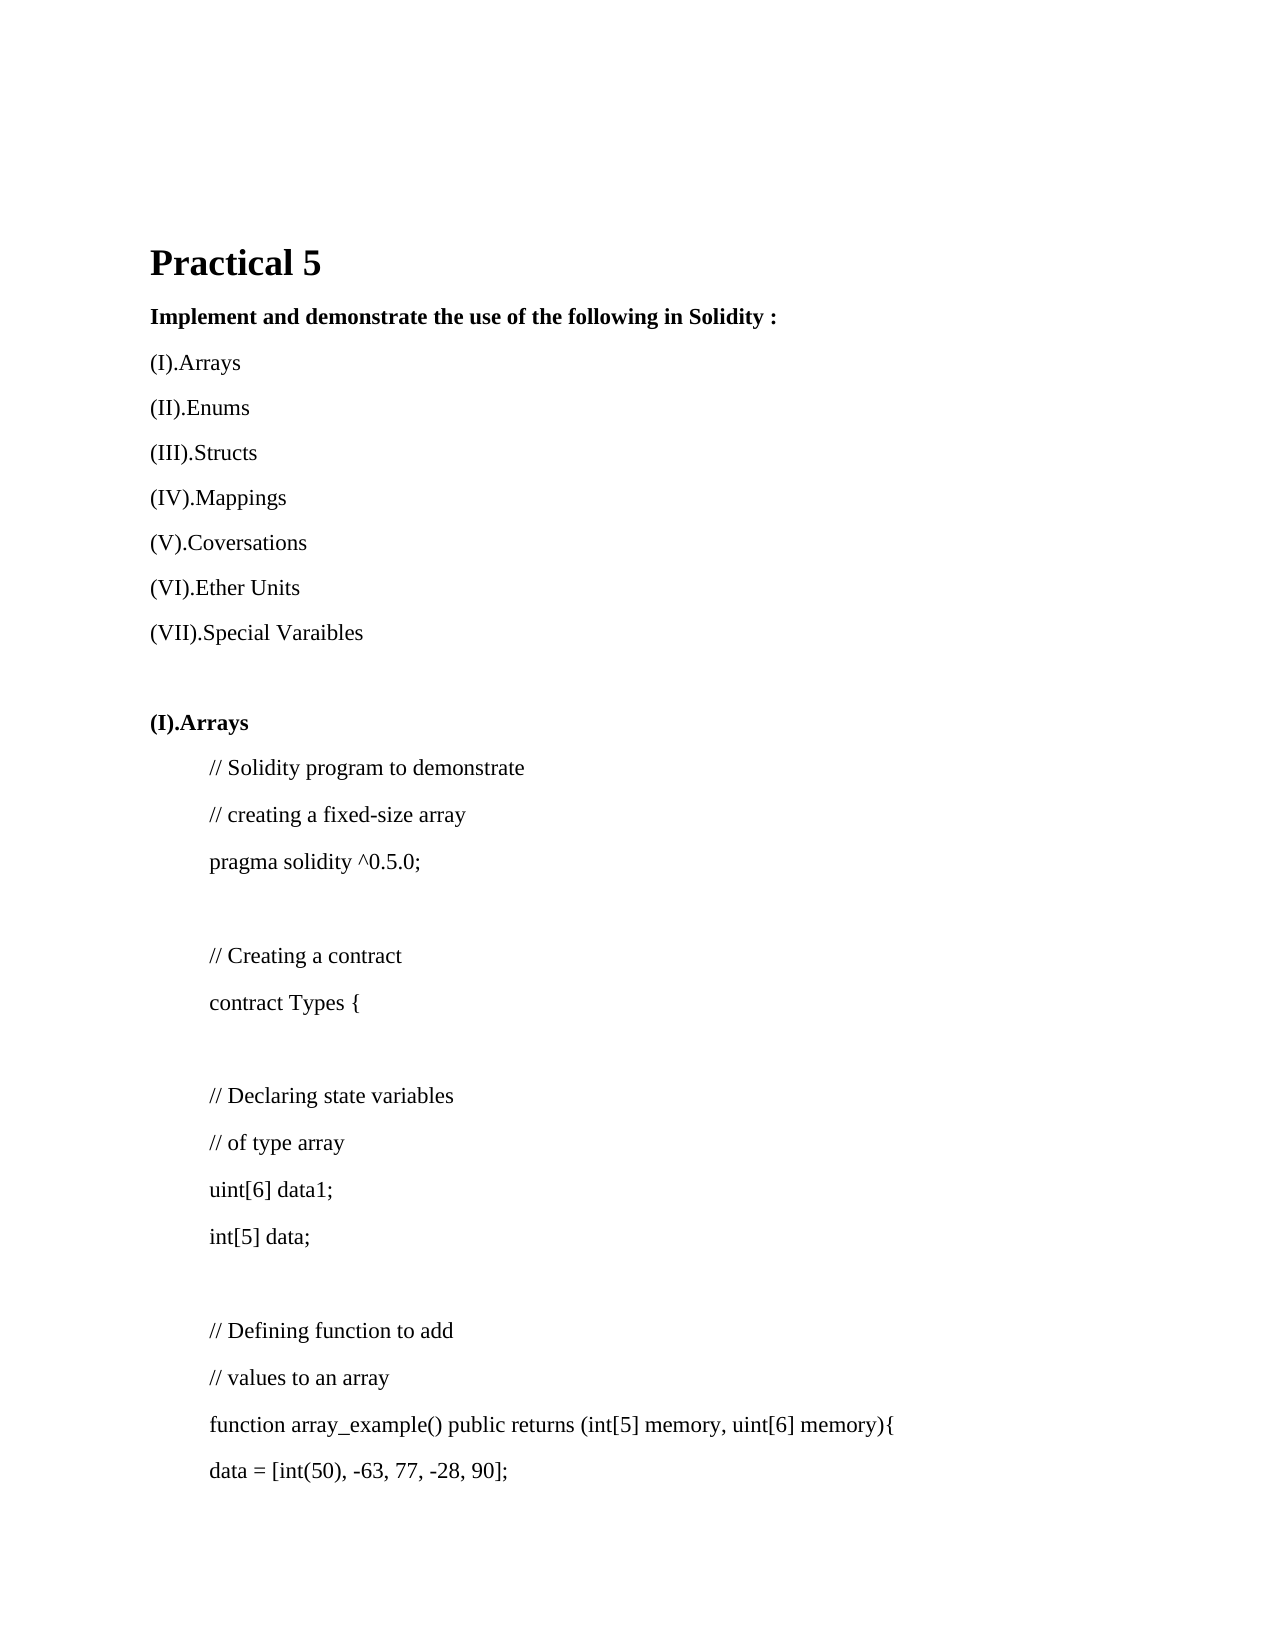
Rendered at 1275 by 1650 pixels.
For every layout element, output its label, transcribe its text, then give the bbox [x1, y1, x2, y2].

text (V).Coversations [150, 529, 1125, 555]
text pragma solidity ^0.5.0; [209, 848, 1125, 874]
text uint[6] data1; [209, 1176, 1125, 1203]
text // of type array [209, 1129, 1125, 1156]
text (VII).Special Varaibles [150, 619, 1125, 646]
text (III).Structs [150, 439, 1125, 465]
text // creating a fixed-size array [209, 801, 1125, 828]
text // Defining function to add [209, 1317, 1125, 1343]
text // values to an array [209, 1364, 1125, 1390]
text (I).Arrays [150, 709, 1125, 736]
text int[5] data; [209, 1223, 1125, 1249]
text contract Types {​​ [209, 989, 1125, 1015]
text Implement and demonstrate the use of the following in Solidity : [150, 303, 1125, 330]
text (II).Enums [150, 394, 1125, 420]
text // Solidity program to demonstrate [209, 754, 1125, 781]
text Practical 5 [150, 240, 1125, 283]
text (I).Arrays [150, 348, 1125, 375]
text data = [int(50), -63, 77, -28, 90]; [209, 1458, 1125, 1484]
text // Creating a contract [209, 942, 1125, 968]
text // Declaring state variables [209, 1083, 1125, 1109]
text (IV).Mappings [150, 484, 1125, 510]
text (VI).Ether Units [150, 574, 1125, 600]
text function array_example() public returns (int[5] memory, uint[6] memory){​​ [209, 1411, 1125, 1437]
